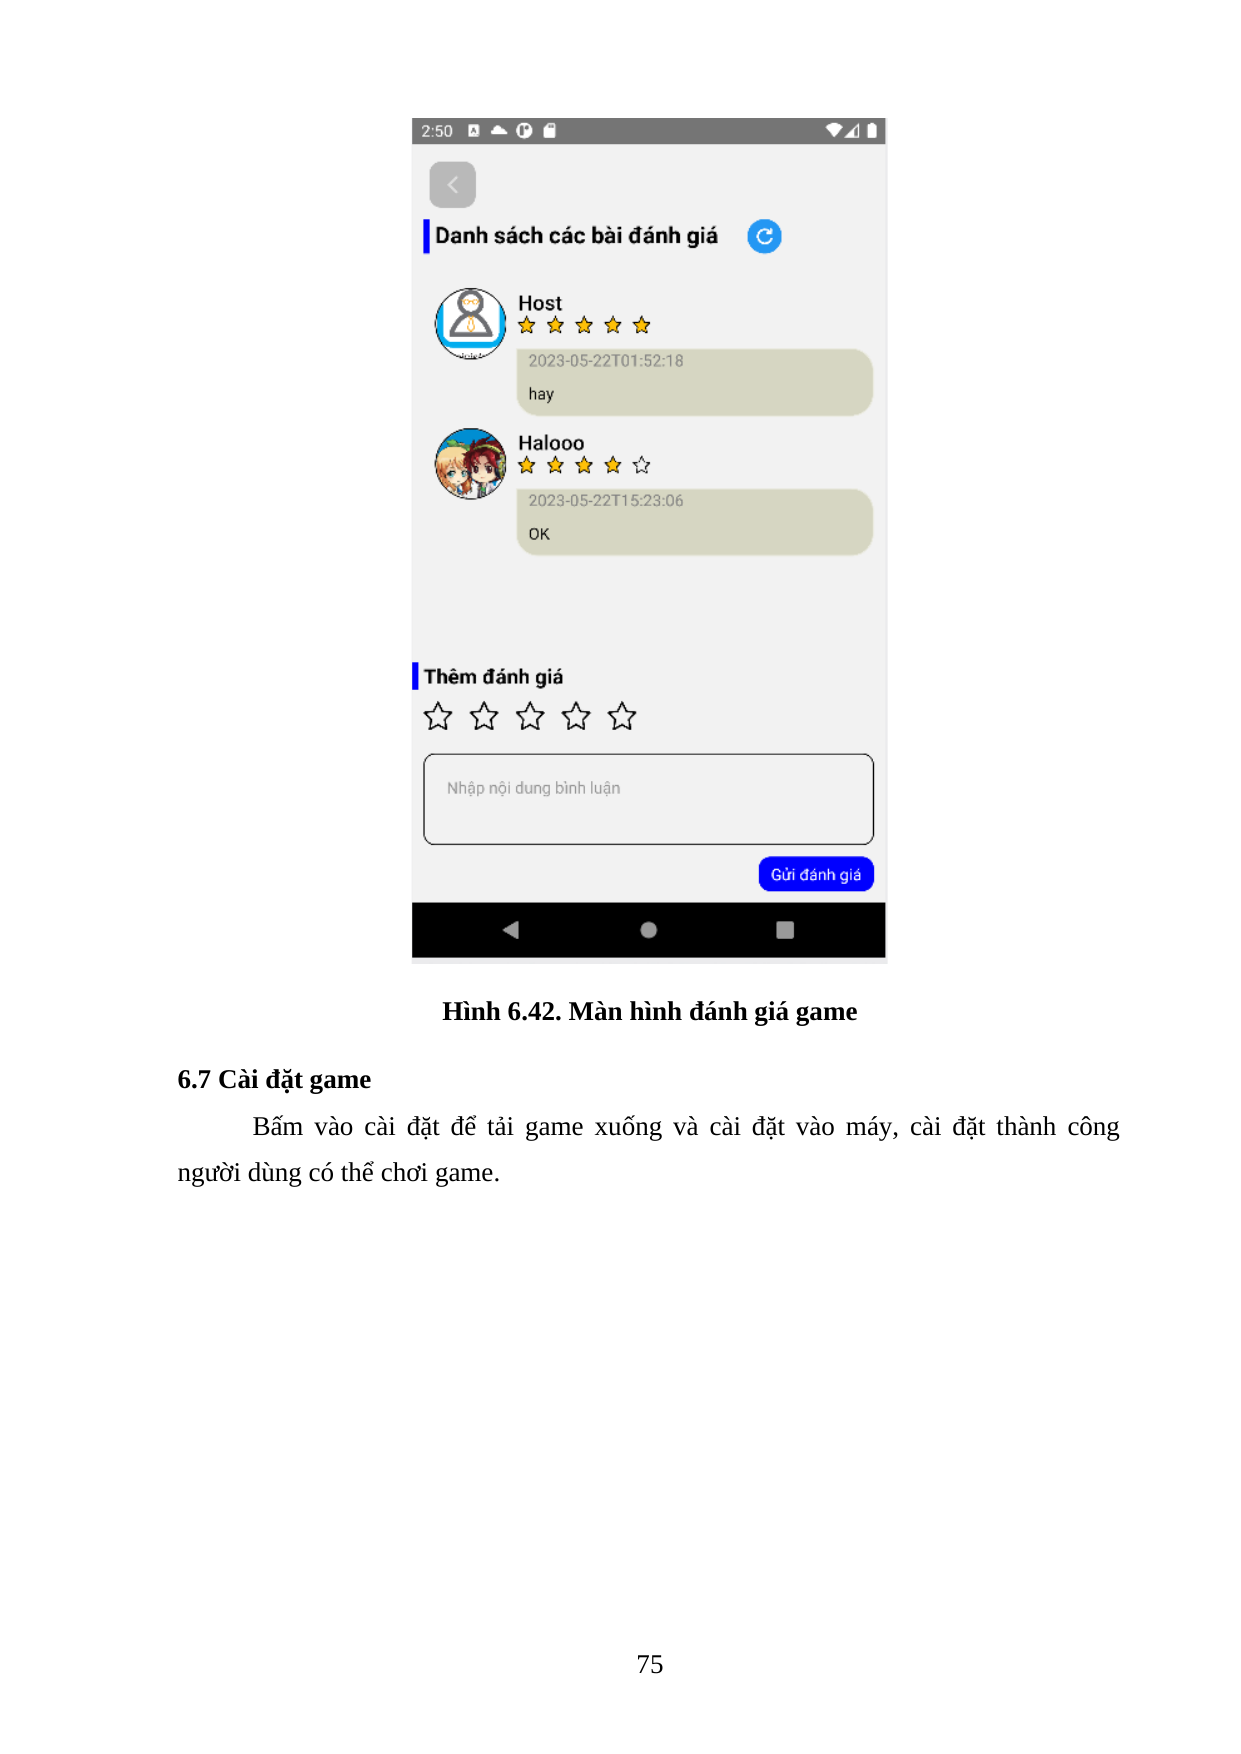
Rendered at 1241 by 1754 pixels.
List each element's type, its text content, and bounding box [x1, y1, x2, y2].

text Bấm vào cài đặt để tải game xuống và cài đặt vào máy, cài đặt thành công người dùng có thể chơi game. [177, 1109, 1122, 1187]
picture [411, 118, 888, 964]
subtitle 6.7 Cài đặt game [177, 1063, 1122, 1094]
